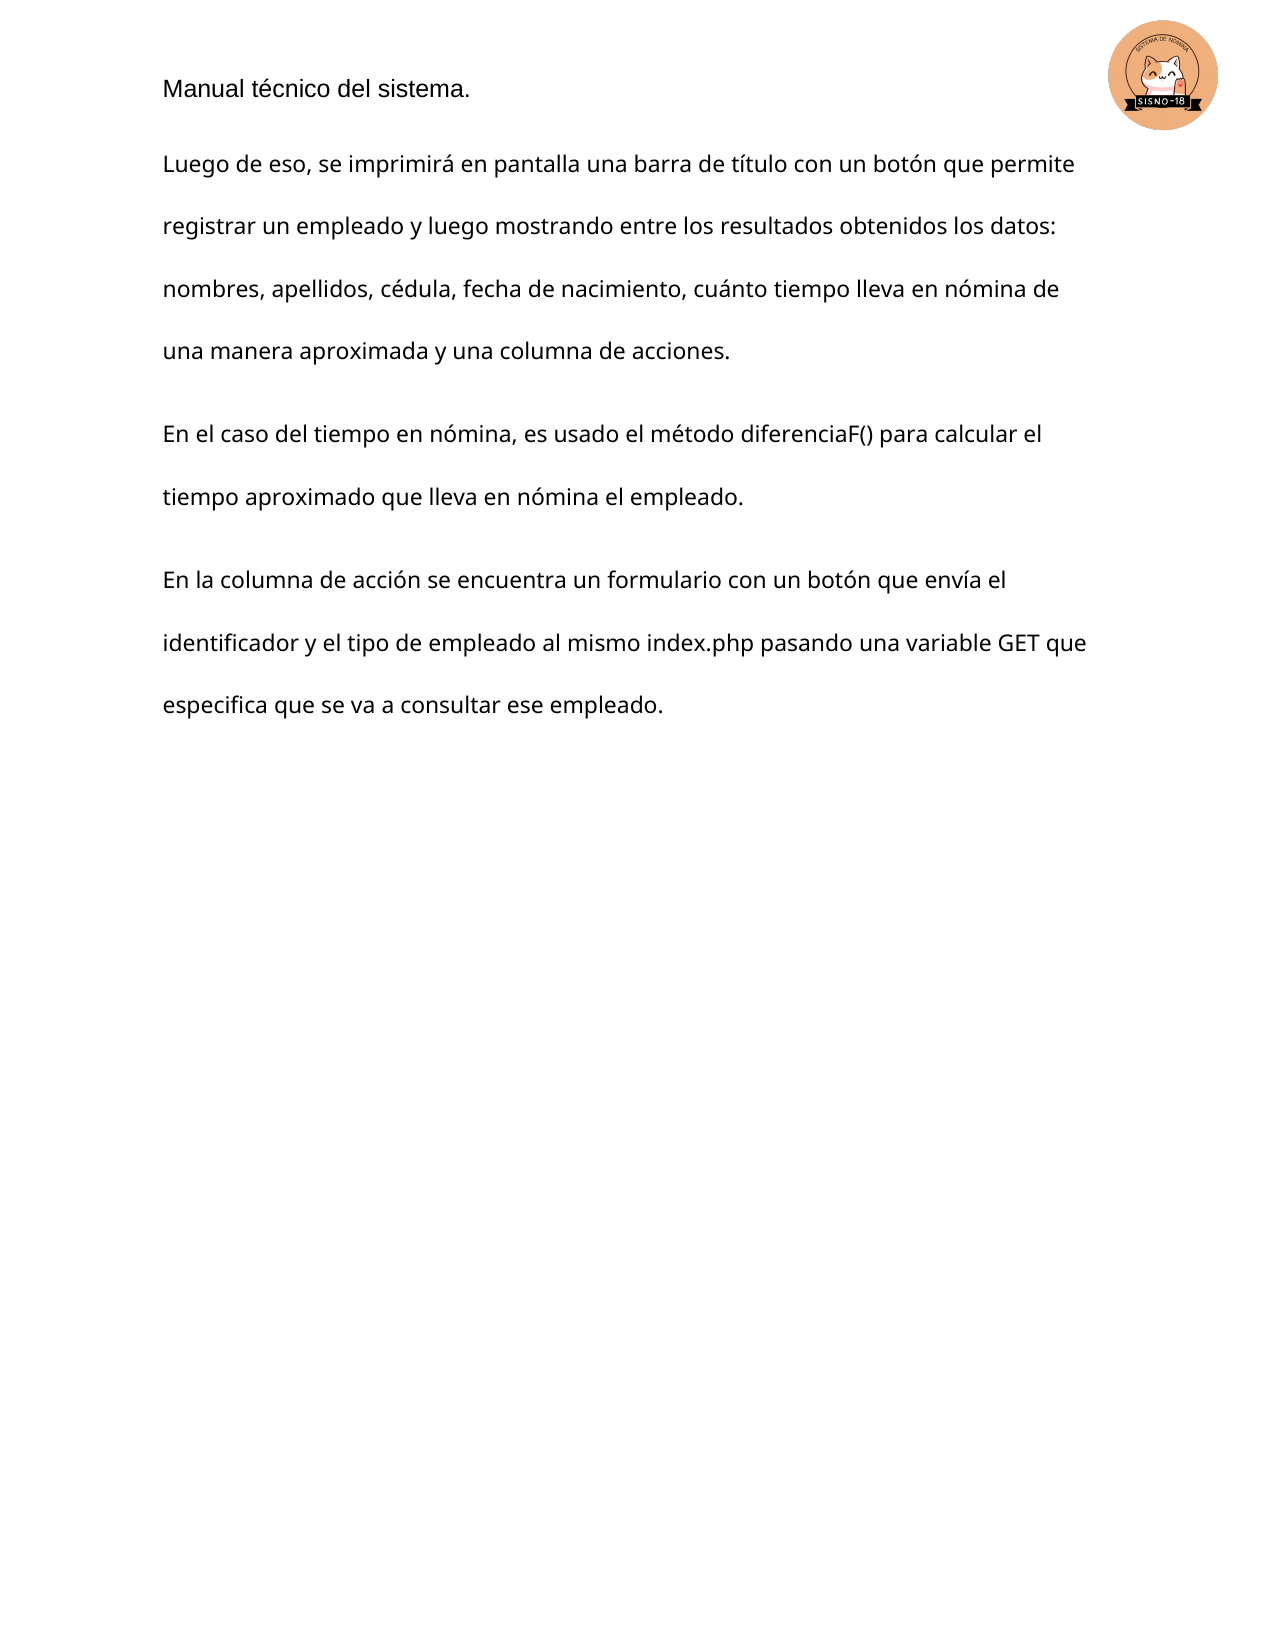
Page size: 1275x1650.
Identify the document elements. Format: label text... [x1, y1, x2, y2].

text En la columna de acción se encuentra un formulario con un botón que envía el identificador y el tipo de empleado al mismo index.php pasando una variable GET que especifica que se va a consultar ese empleado. [162, 564, 1098, 721]
text Luego de eso, se imprimirá en pantalla una barra de título con un botón que permite registrar un empleado y luego mostrando entre los resultados obtenidos los datos: nombres, apellidos, cédula, fecha de nacimiento, cuánto tiempo lleva en nómina de una manera aproximada y una columna de acciones. [162, 148, 1098, 366]
text En el caso del tiempo en nómina, es usado el método diferenciaF() para calcular el tiempo aproximado que lleva en nómina el empleado. [162, 418, 1098, 512]
picture [1101, 12, 1225, 136]
